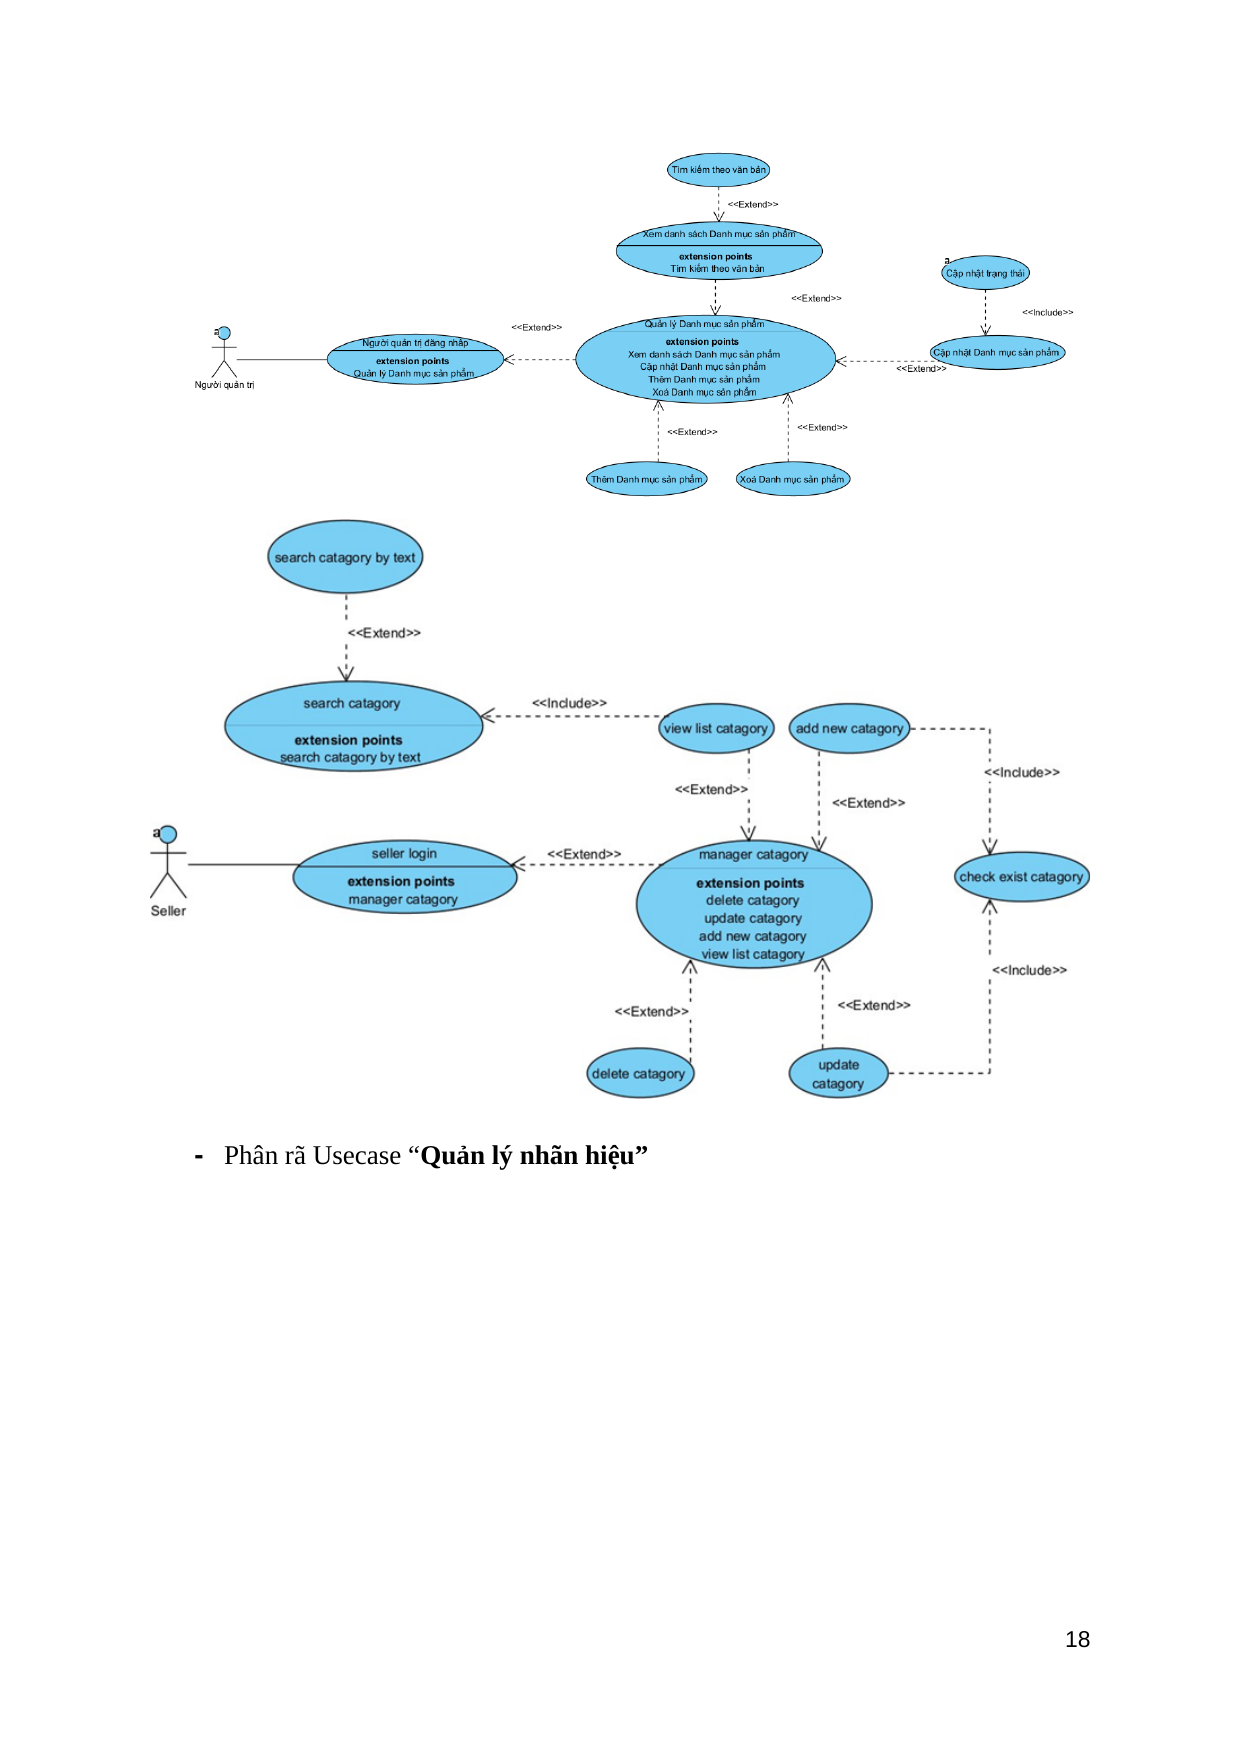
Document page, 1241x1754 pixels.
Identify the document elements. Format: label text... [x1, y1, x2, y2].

list Phân rã Usecase “Quản lý nhãn hiệu” [194, 1136, 1090, 1172]
picture [150, 150, 1089, 516]
picture [150, 519, 1091, 1099]
